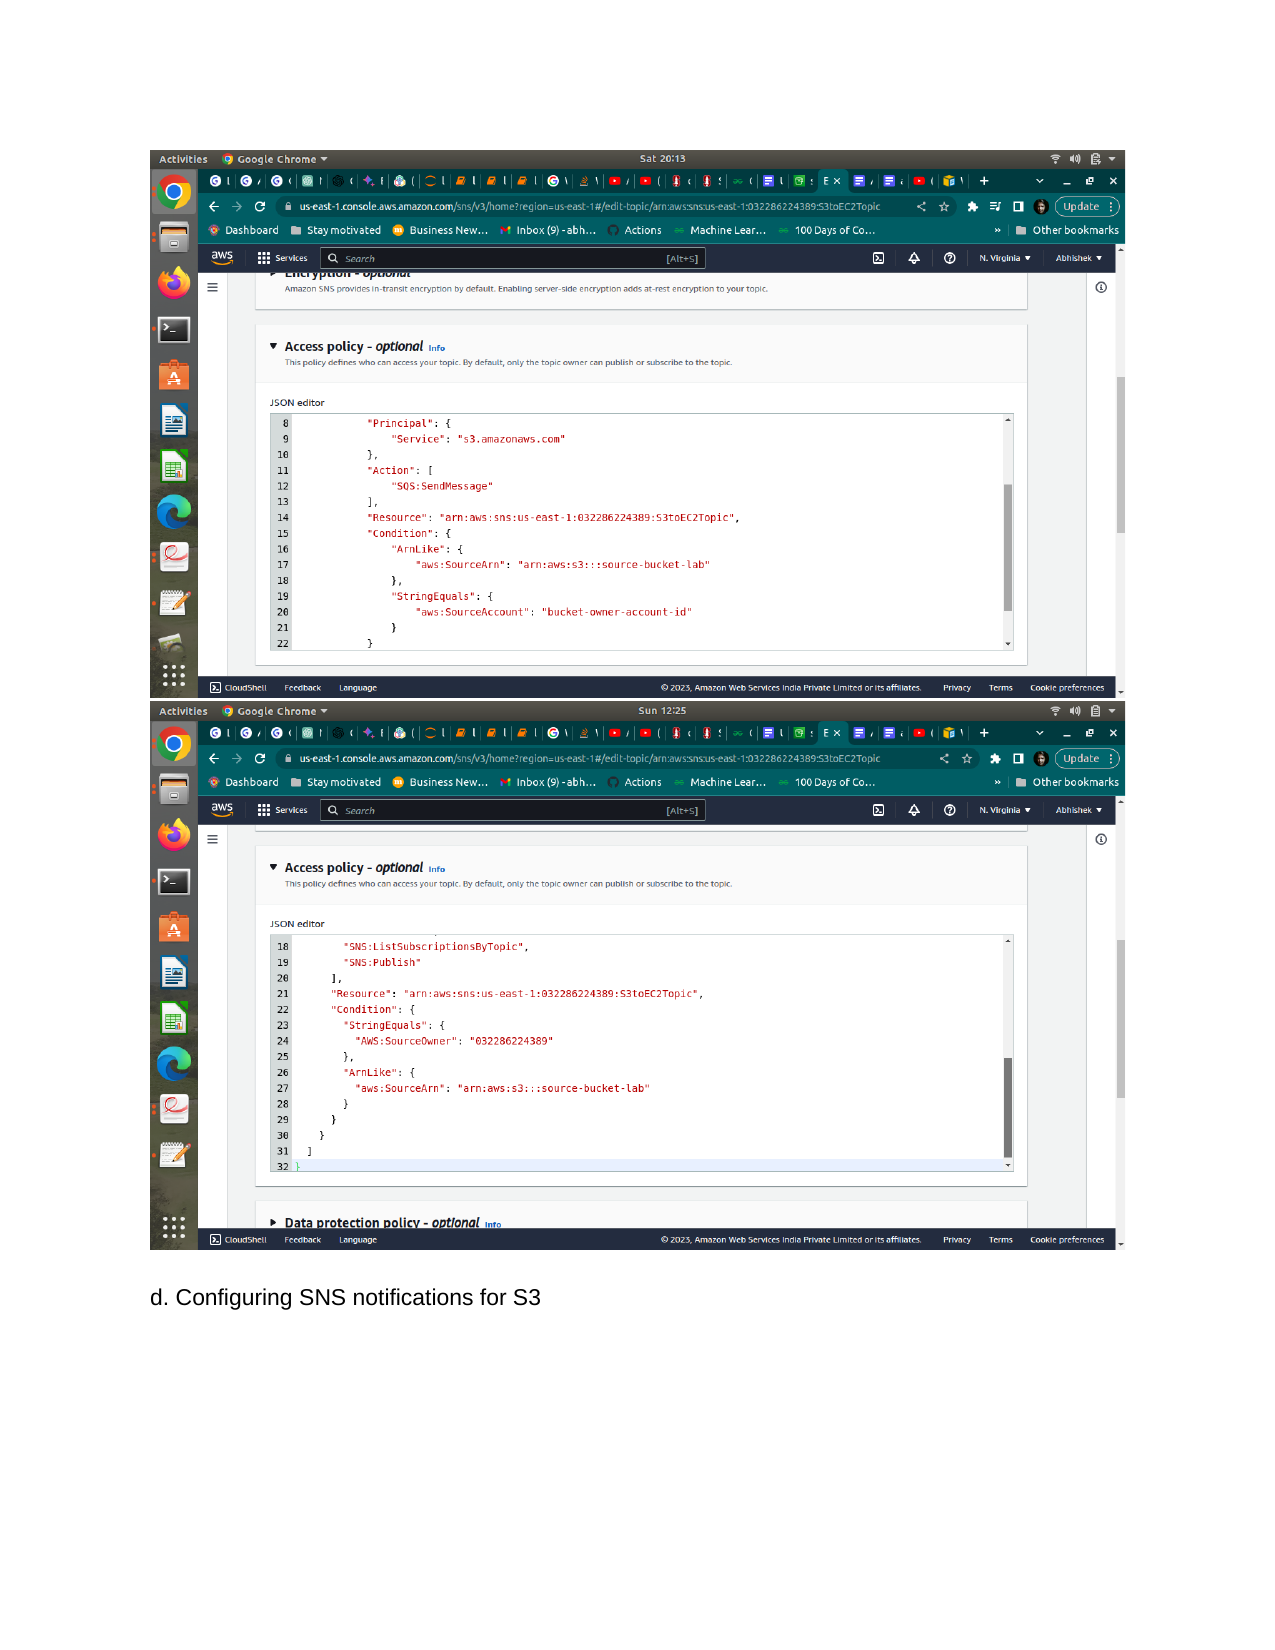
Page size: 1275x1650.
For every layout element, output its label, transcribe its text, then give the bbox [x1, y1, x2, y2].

picture [150, 701, 1125, 1250]
text d. Configuring SNS notifications for S3 [150, 1284, 1125, 1310]
picture [150, 150, 1125, 698]
